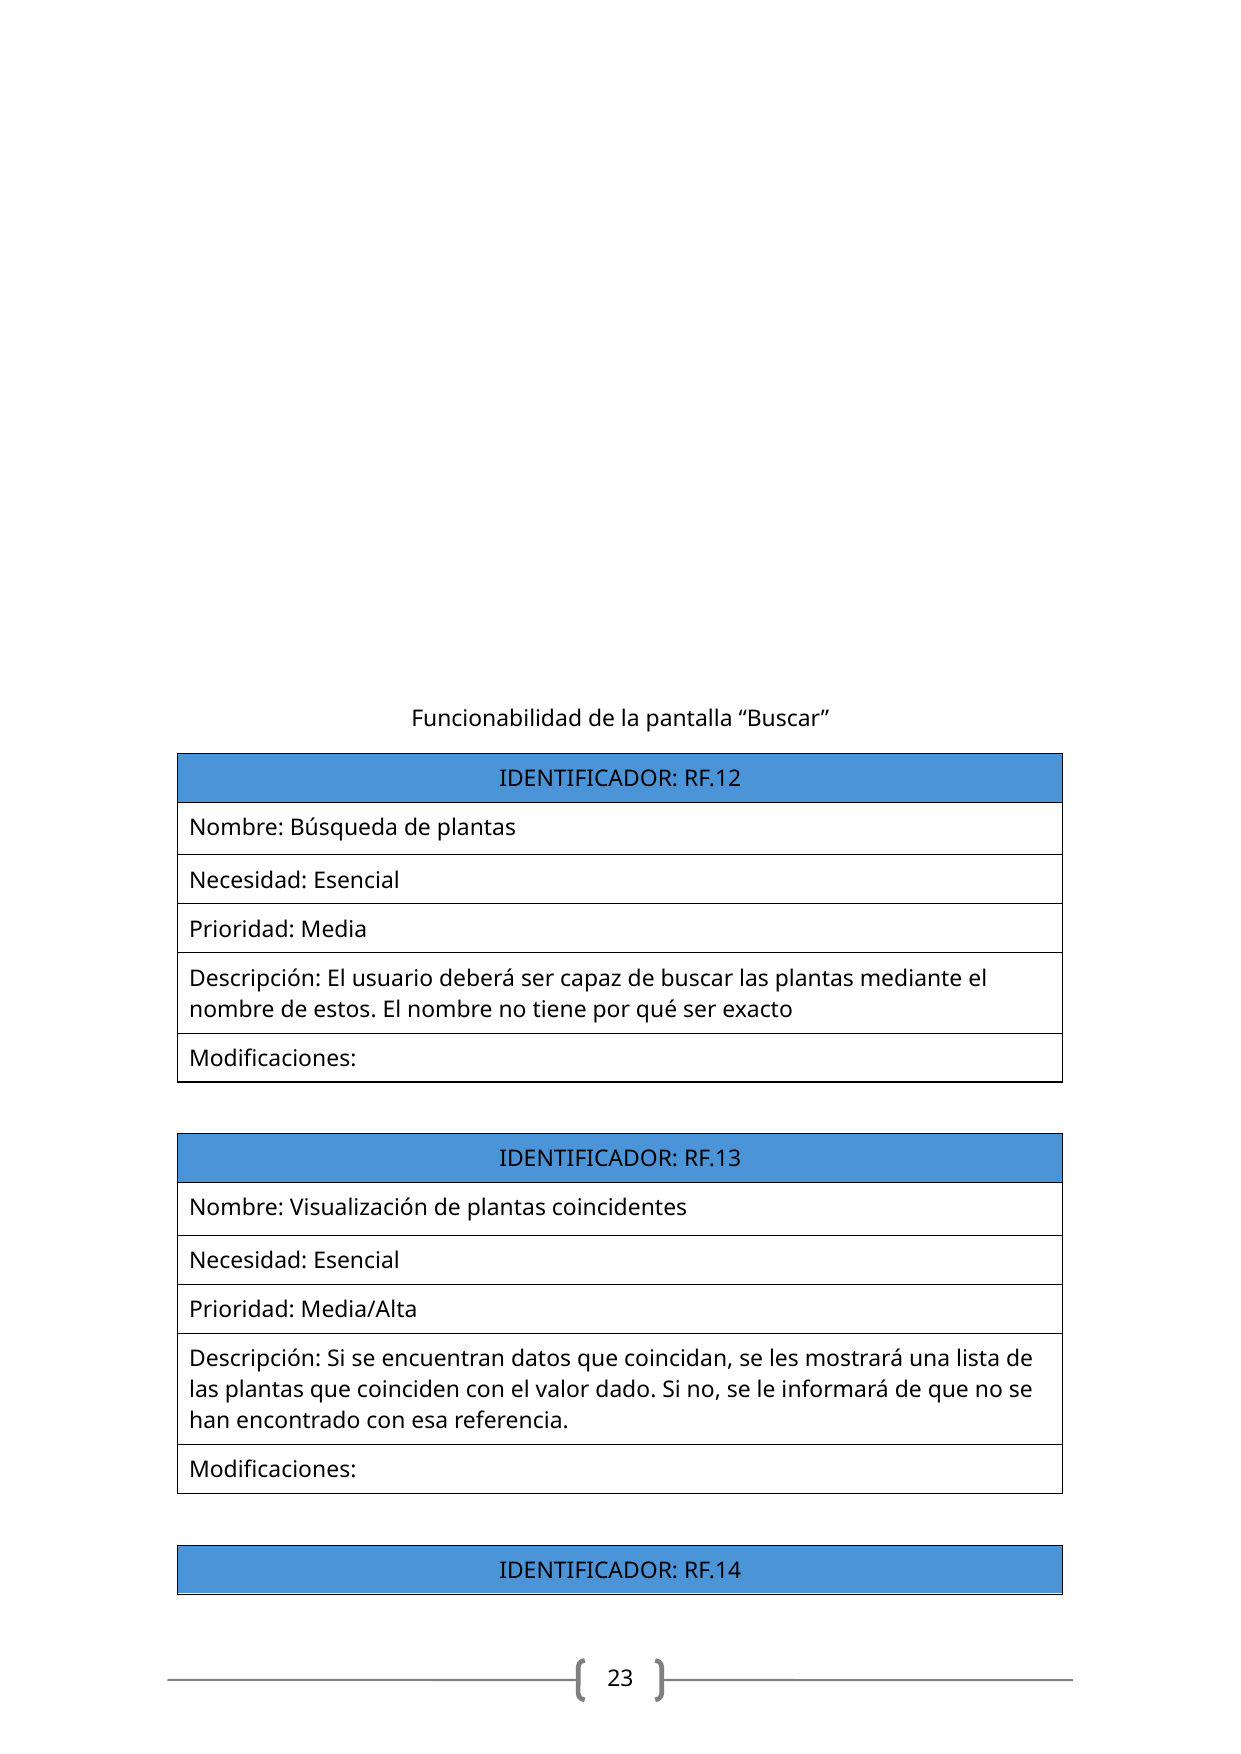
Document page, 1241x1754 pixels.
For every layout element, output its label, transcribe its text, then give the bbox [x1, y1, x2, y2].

table_cell Necesidad: Esencial [178, 1236, 1062, 1284]
table_cell Modificaciones: [178, 1445, 1062, 1493]
table_cell Necesidad: Esencial [178, 855, 1062, 903]
table_cell Nombre: Búsqueda de plantas [178, 803, 1062, 854]
table_cell Descripción: El usuario deberá ser capaz de buscar las plantas mediante el nombre de estos. El nombre no tiene por qué ser exacto [178, 953, 1062, 1032]
table_cell Modificaciones: [178, 1034, 1062, 1081]
table_cell Prioridad: Media [178, 904, 1062, 952]
table_cell Nombre: Visualización de plantas coincidentes [178, 1183, 1062, 1235]
table_cell Prioridad: Media/Alta [178, 1285, 1062, 1333]
table_cell Descripción: Si se encuentran datos que coincidan, se les mostrará una lista de las plantas que coinciden con el valor dado. Si no, se le informará de que no se han encontrado con esa referencia. [178, 1334, 1062, 1444]
table_header IDENTIFICADOR: RF.13 [178, 1134, 1062, 1182]
text Funcionabilidad de la pantalla “Buscar” [177, 702, 1063, 733]
table_header IDENTIFICADOR: RF.12 [178, 754, 1062, 802]
table_header IDENTIFICADOR: RF.14 [178, 1546, 1062, 1593]
